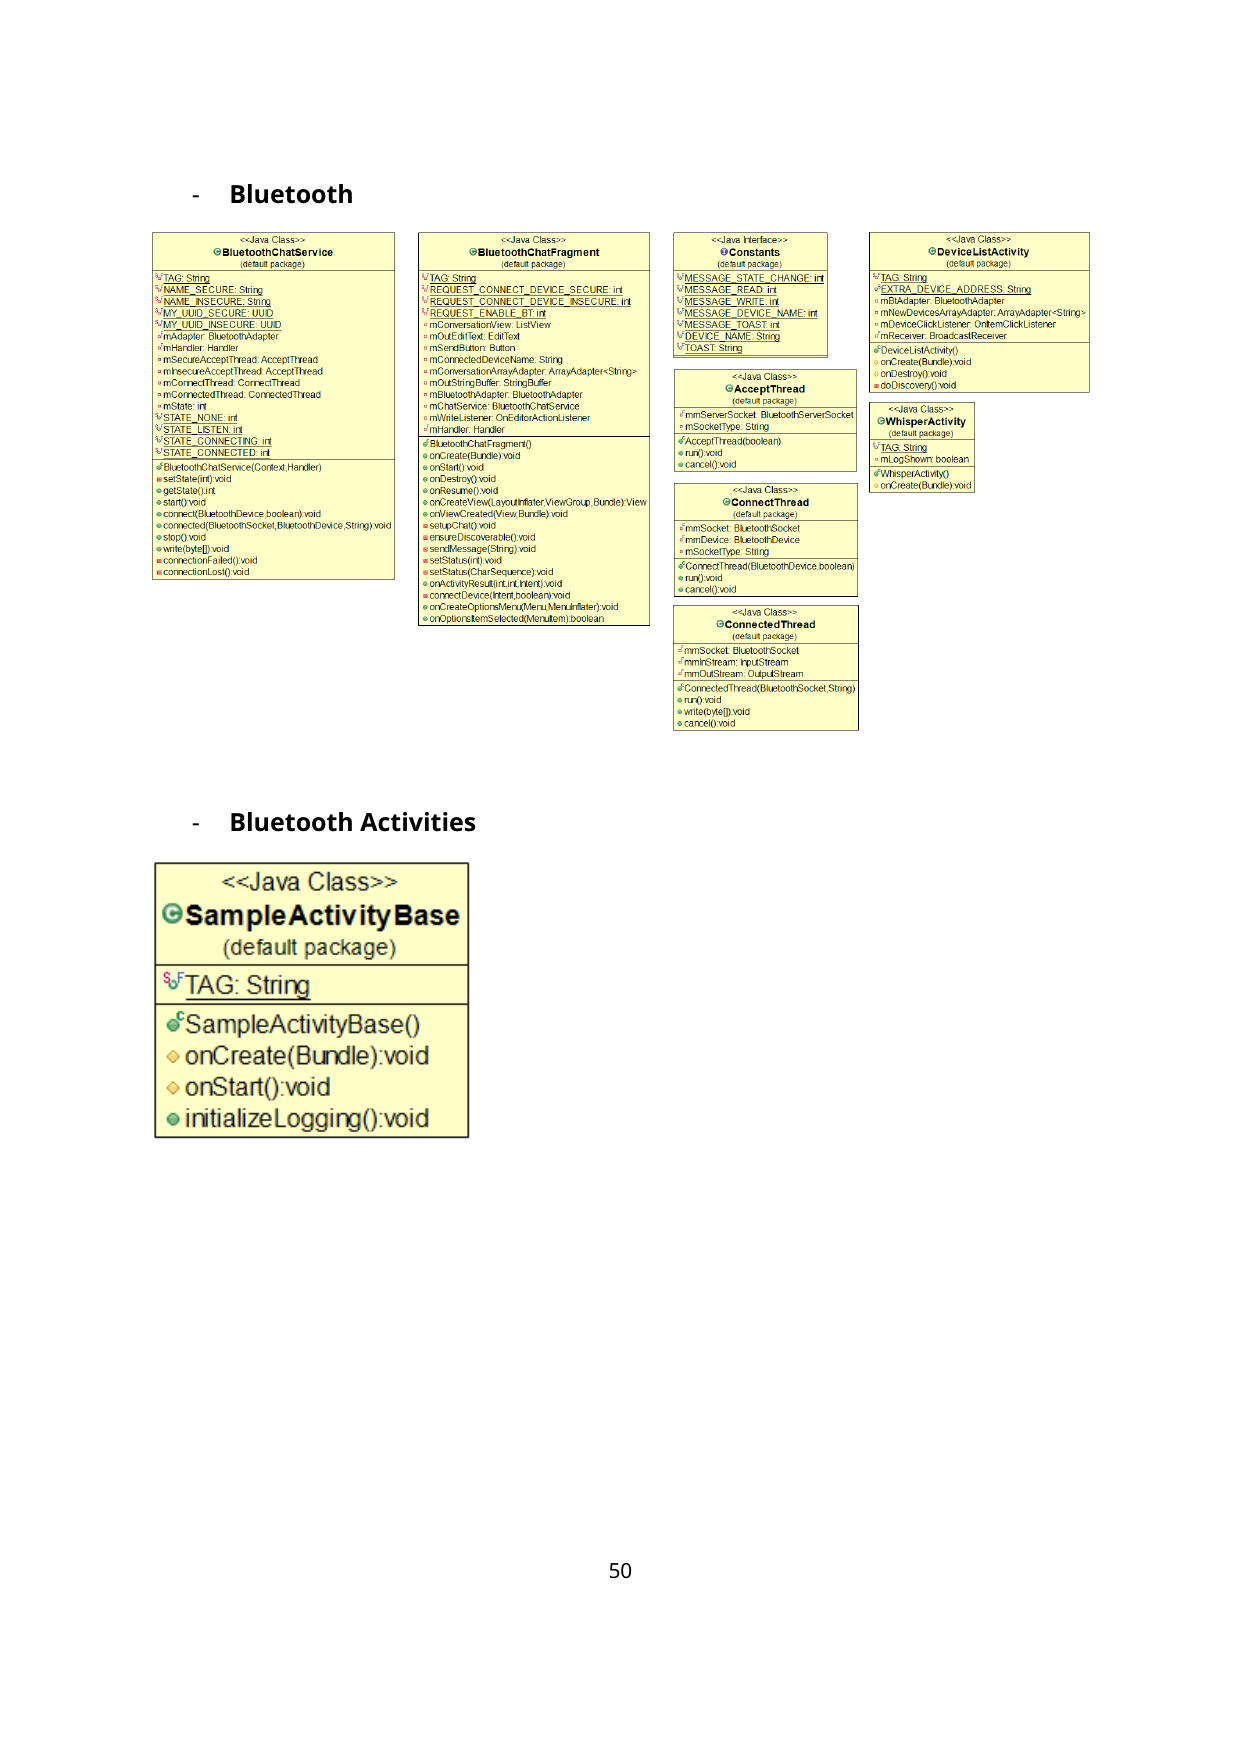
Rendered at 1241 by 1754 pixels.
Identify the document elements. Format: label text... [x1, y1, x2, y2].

list Bluetooth Activities [192, 805, 1090, 839]
picture [150, 858, 474, 1143]
picture [150, 230, 1091, 732]
list Bluetooth [192, 177, 1090, 211]
